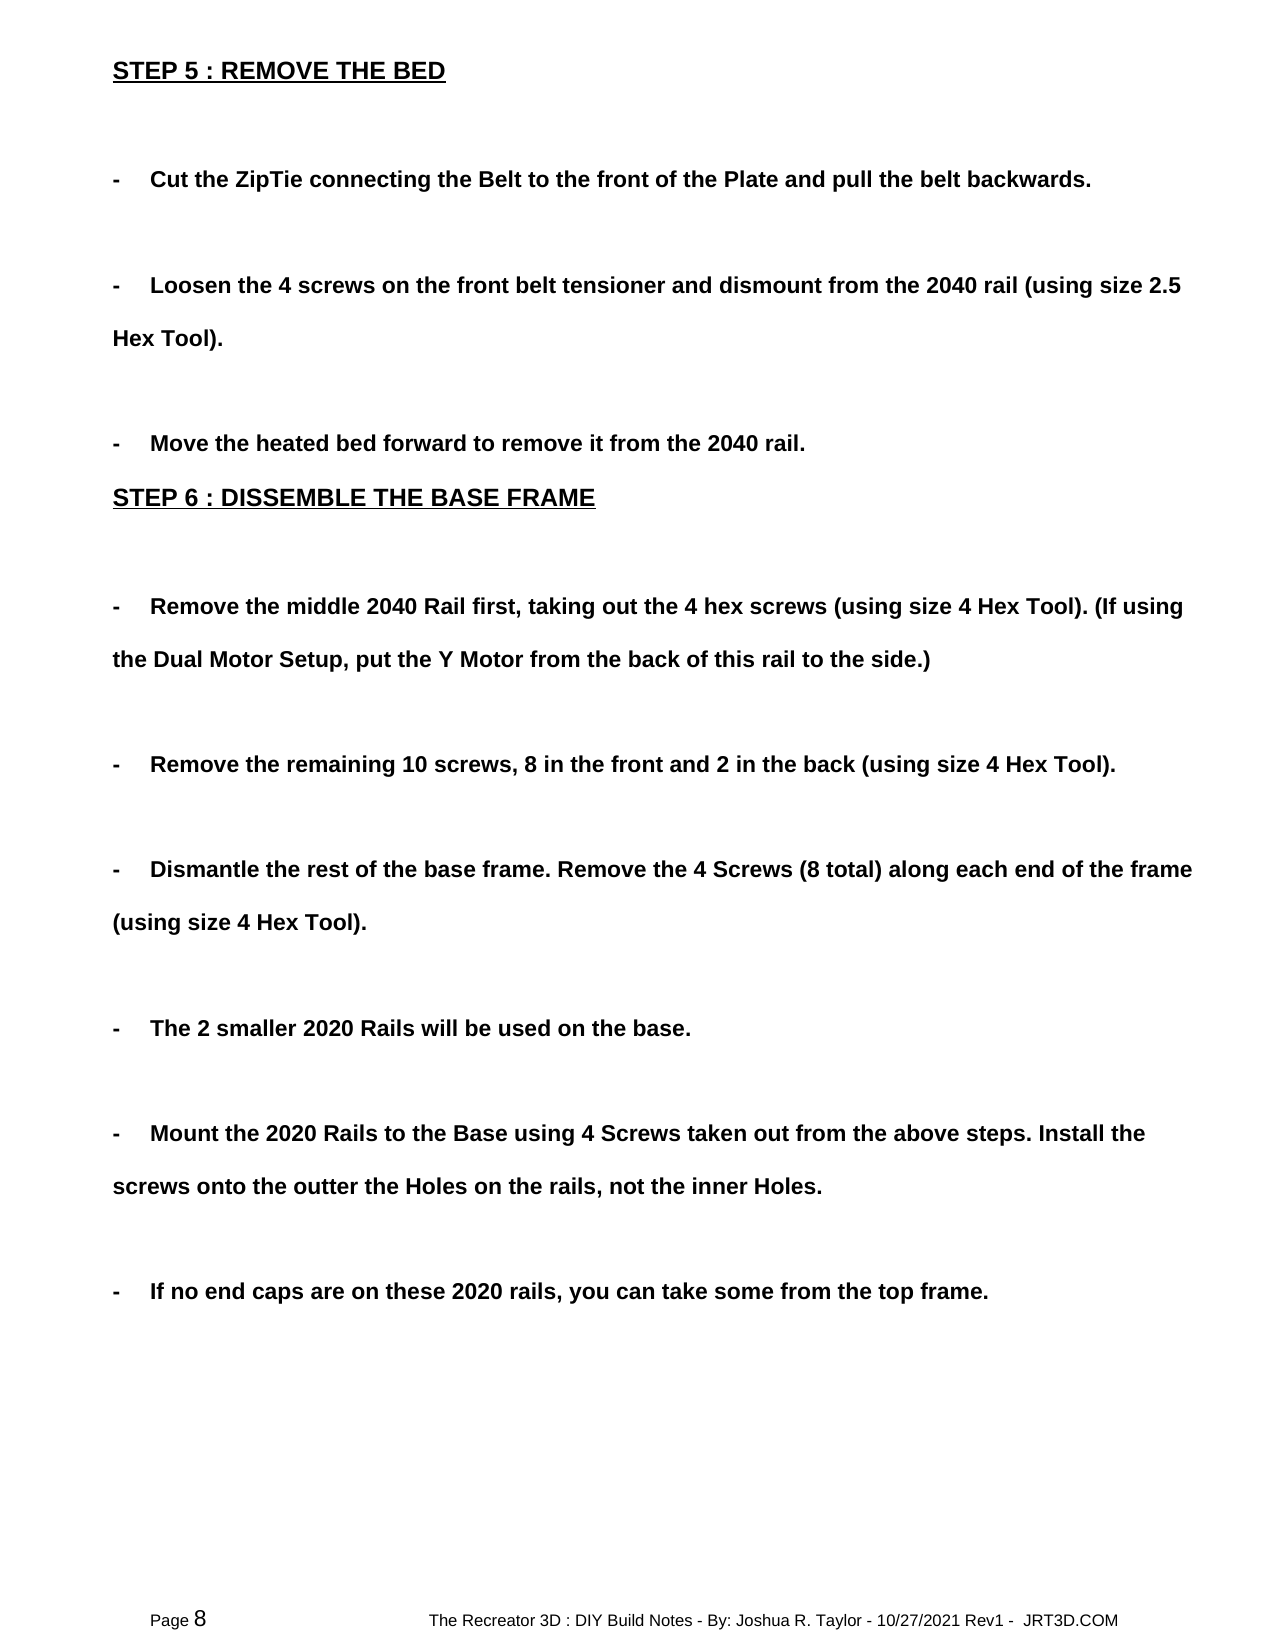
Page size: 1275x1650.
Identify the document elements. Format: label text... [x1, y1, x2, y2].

text - Dismantle the rest of the base frame. Remove the 4 Screws (8 total) along each end of the frame (using size 4 Hex Tool). [112, 856, 1200, 936]
text - Loosen the 4 screws on the front belt tensioner and dismount from the 2040 rail (using size 2.5 Hex Tool). [112, 272, 1200, 351]
text - Move the heated bed forward to remove it from the 2040 rail. [112, 430, 1200, 456]
text - If no end caps are on these 2020 rails, you can take some from the top frame. [112, 1278, 1200, 1304]
text STEP 6 : DISSEMBLE THE BASE FRAME [112, 483, 1200, 511]
text - Mount the 2020 Rails to the Base using 4 Screws taken out from the above steps. Install the screws onto the outter the Holes on the rails, not the inner Holes. [112, 1120, 1200, 1199]
text - Cut the ZipTie connecting the Belt to the front of the Plate and pull the belt backwards. [112, 166, 1200, 193]
text - The 2 smaller 2020 Rails will be used on the base. [112, 1014, 1200, 1041]
text STEP 5 : REMOVE THE BED [112, 56, 1200, 85]
text - Remove the middle 2040 Rail first, taking out the 4 hex screws (using size 4 Hex Tool). (If using the Dual Motor Setup, put the Y Motor from the back of this rail to the side.) [112, 593, 1200, 672]
text - Remove the remaining 10 screws, 8 in the front and 2 in the back (using size 4 Hex Tool). [112, 751, 1200, 777]
